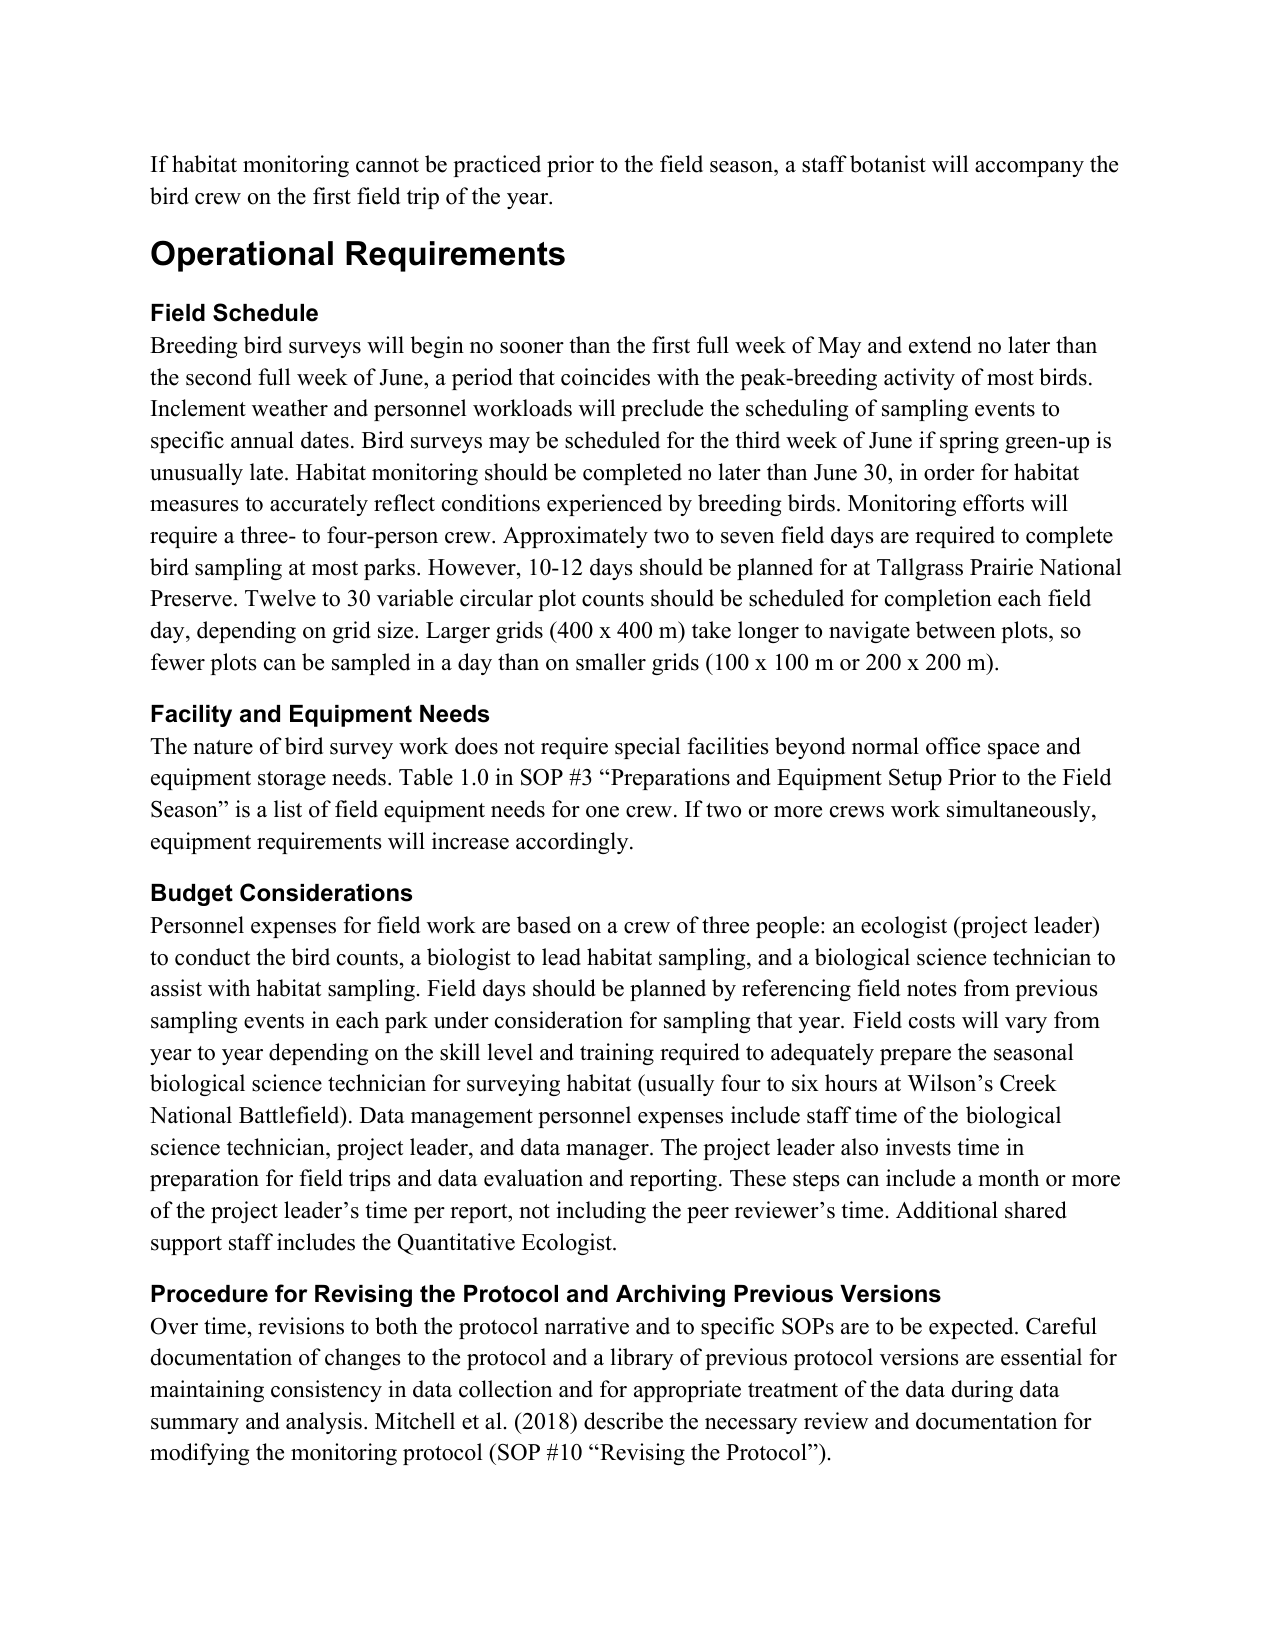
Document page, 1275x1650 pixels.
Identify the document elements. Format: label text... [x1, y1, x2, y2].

subtitle Field Schedule [150, 299, 1125, 327]
text Breeding bird surveys will begin no sooner than the first full week of May and extend no later than the second full week of June, a period that coincides with the peak-breeding activity of most birds. Inclement weather and personnel workloads will preclude the scheduling of sampling events to specific annual dates. Bird surveys may be scheduled for the third week of June if spring green-up is unusually late. Habitat monitoring should be completed no later than June 30, in order for habitat measures to accurately reflect conditions experienced by breeding birds. Monitoring efforts will require a three- to four-person crew. Approximately two to seven field days are required to complete bird sampling at most parks. However, 10-12 days should be planned for at Tallgrass Prairie National Preserve. Twelve to 30 variable circular plot counts should be scheduled for completion each field day, depending on grid size. Larger grids (400 x 400 m) take longer to navigate between plots, so fewer plots can be sampled in a day than on smaller grids (100 x 100 m or 200 x 200 m). [150, 331, 1125, 675]
text Personnel expenses for field work are based on a crew of three people: an ecologist (project leader) to conduct the bird counts, a biologist to lead habitat sampling, and a biological science technician to assist with habitat sampling. Field days should be planned by referencing field notes from previous sampling events in each park under consideration for sampling that year. Field costs will vary from year to year depending on the skill level and training required to adequately prepare the seasonal biological science technician for surveying habitat (usually four to six hours at Wilson’s Creek National Battlefield). Data management personnel expenses include staff time of the biological science technician, project leader, and data manager. The project leader also invests time in preparation for field trips and data evaluation and reporting. These steps can include a month or more of the project leader’s time per report, not including the peer reviewer’s time. Additional shared support staff includes the Quantitative Ecologist. [150, 911, 1125, 1255]
subtitle Procedure for Revising the Protocol and Archiving Previous Versions [150, 1280, 1125, 1308]
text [150, 150, 1125, 209]
text The nature of bird survey work does not require special facilities beyond normal office space and equipment storage needs. Table 1.0 in SOP #3 “Preparations and Equipment Setup Prior to the Field Season” is a list of field equipment needs for one crew. If two or more crews work simultaneously, equipment requirements will increase accordingly. [150, 732, 1125, 854]
subtitle Budget Considerations [150, 879, 1125, 907]
subtitle Operational Requirements [150, 234, 1125, 273]
subtitle Facility and Equipment Needs [150, 700, 1125, 728]
text Over time, revisions to both the protocol narrative and to specific SOPs are to be expected. Careful documentation of changes to the protocol and a library of previous protocol versions are essential for maintaining consistency in data collection and for appropriate treatment of the data during data summary and analysis. Mitchell et al. (2018) describe the necessary review and documentation for modifying the monitoring protocol (SOP #10 “Revising the Protocol”). [150, 1312, 1125, 1466]
